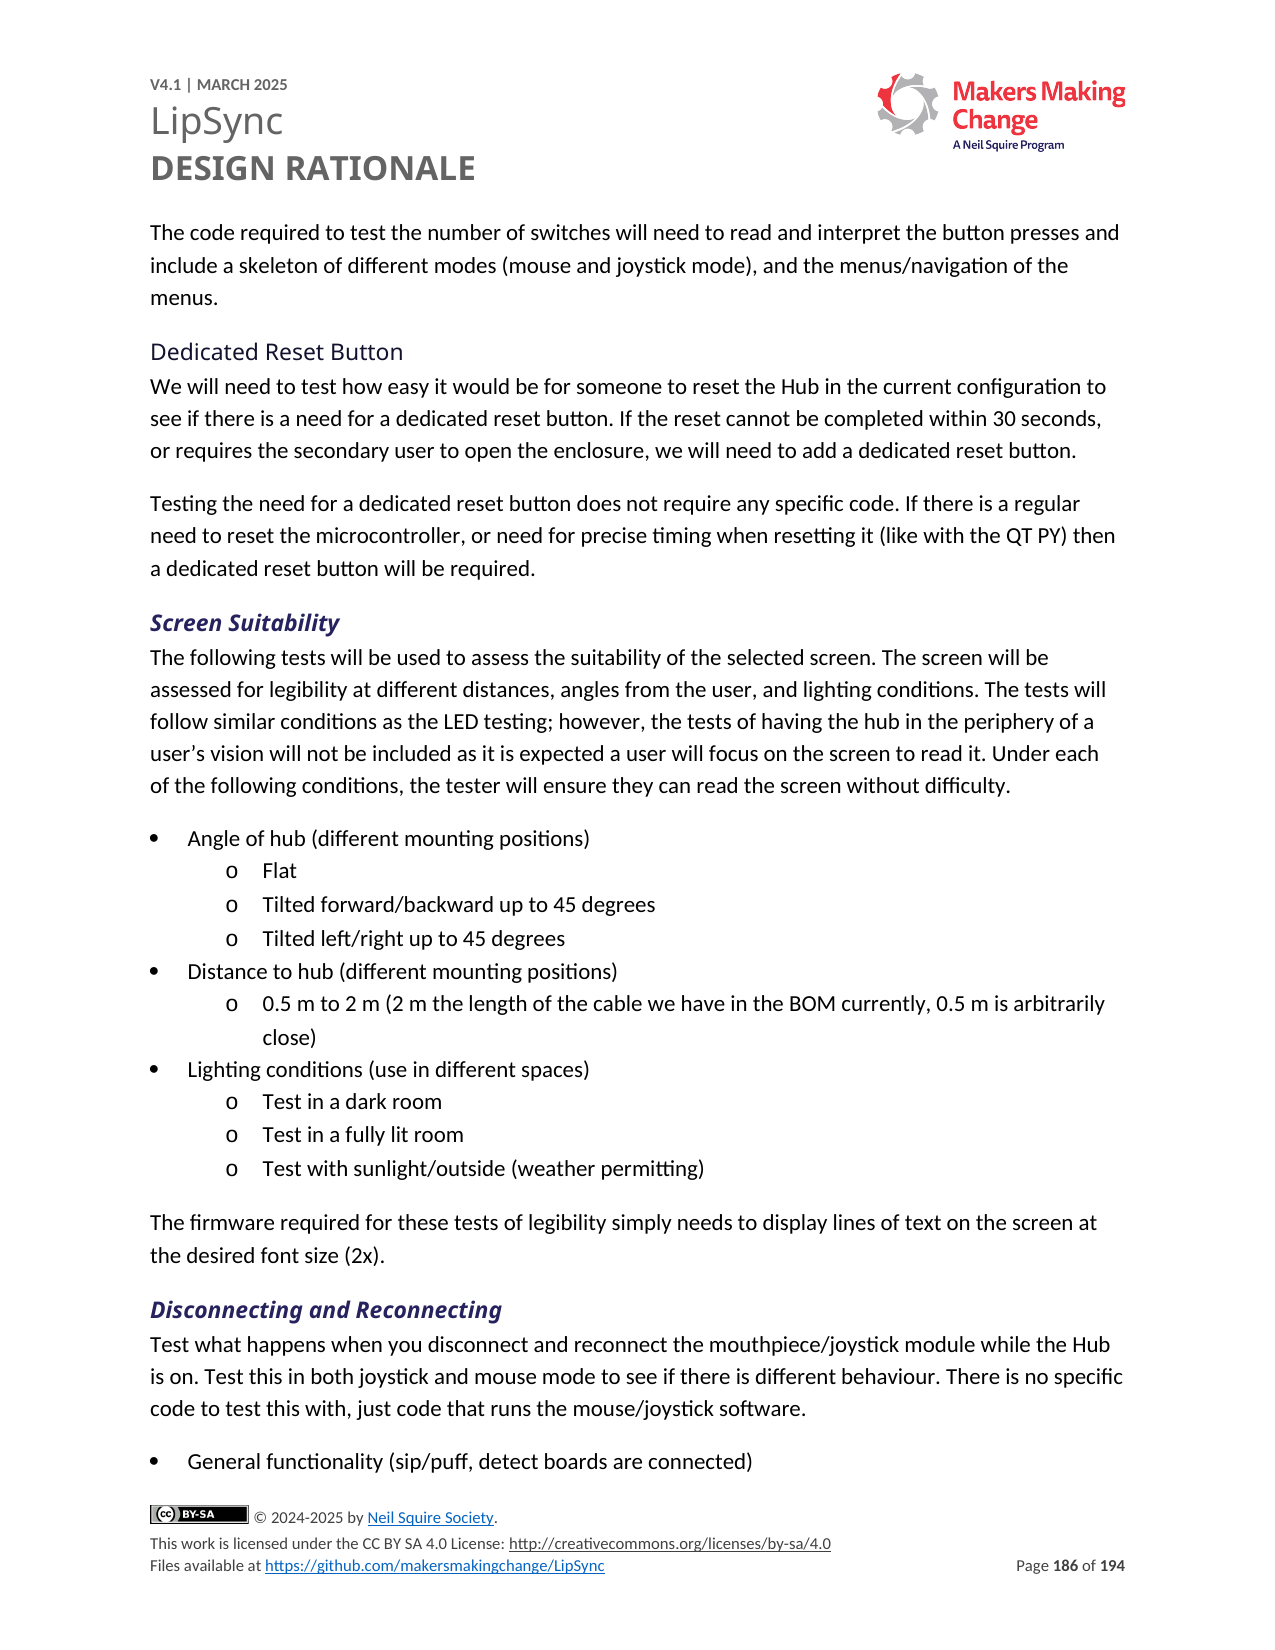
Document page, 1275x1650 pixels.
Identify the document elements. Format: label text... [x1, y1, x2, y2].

list Lighting conditions (use in different spaces) [150, 1055, 1125, 1083]
picture [150, 1505, 249, 1524]
text Test what happens when you disconnect and reconnect the mouthpiece/joystick module while the Hub is on. Test this in both joystick and mouse mode to see if there is different behaviour. There is no specific code to test this with, just code that runs the mouse/joystick software. [150, 1330, 1125, 1422]
list Angle of hub (different mounting positions) [150, 824, 1125, 852]
list Distance to hub (different mounting positions) [150, 957, 1125, 985]
list Flat [225, 857, 1125, 886]
list Tilted forward/backward up to 45 degrees [225, 890, 1125, 919]
list 0.5 m to 2 m (2 m the length of the cable we have in the BOM currently, 0.5 m is arbitrarily close) [225, 989, 1125, 1051]
text The firmware required for these tests of legibility simply needs to display lines of text on the screen at the desired font size (2x). [150, 1208, 1125, 1269]
subtitle Dedicated Reset Button [150, 336, 1125, 367]
text Testing the need for a dedicated reset button does not require any specific code. If there is a regular need to reset the microcontroller, or need for precise timing when resetting it (like with the QT PY) then a dedicated reset button will be required. [150, 489, 1125, 582]
list Tilted left/right up to 45 degrees [225, 924, 1125, 953]
text We will need to test how easy it would be for someone to reset the Hub in the current configuration to see if there is a need for a dedicated reset button. If the reset cannot be completed within 30 seconds, or requires the secondary user to open the enclosure, we will need to add a dedicated reset button. [150, 372, 1125, 464]
list General functionality (sip/puff, detect boards are connected) [150, 1447, 1125, 1475]
list Test in a fully lit room [225, 1121, 1125, 1150]
text The following tests will be used to assess the suitability of the selected screen. The screen will be assessed for legibility at different distances, angles from the user, and lighting conditions. The tests will follow similar conditions as the LED testing; however, the tests of having the hub in the periphery of a user’s vision will not be included as it is expected a user will focus on the screen to read it. Under each of the following conditions, the tester will ensure they can read the screen without difficulty. [150, 643, 1125, 799]
picture [877, 73, 1125, 152]
list Test with sunlight/outside (weather permitting) [225, 1154, 1125, 1183]
text The code required to test the number of switches will need to read and interpret the button presses and include a skeleton of different modes (mouse and joystick mode), and the menus/navigation of the menus. [150, 218, 1125, 311]
subtitle Screen Suitability [150, 607, 1125, 638]
list Test in a dark room [225, 1087, 1125, 1116]
subtitle Disconnecting and Reconnecting [150, 1294, 1125, 1325]
